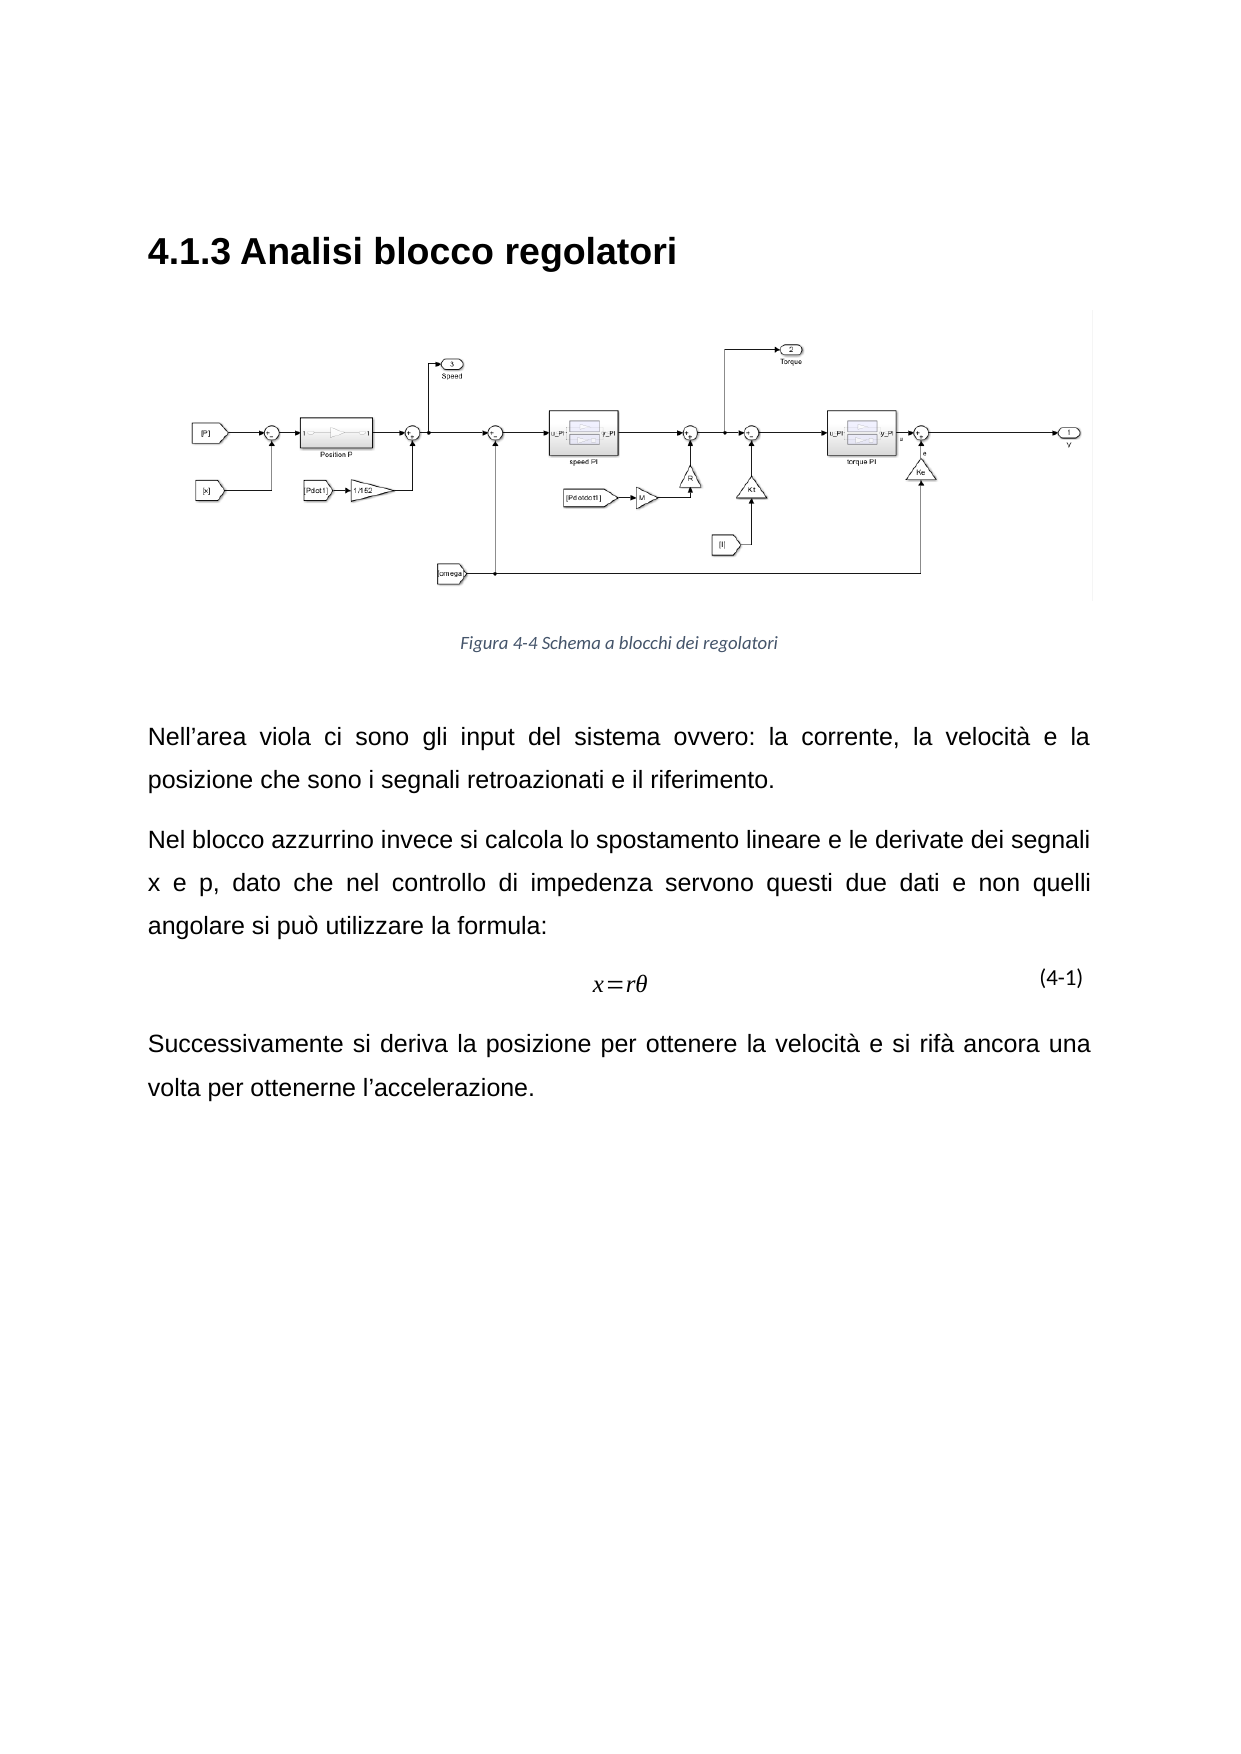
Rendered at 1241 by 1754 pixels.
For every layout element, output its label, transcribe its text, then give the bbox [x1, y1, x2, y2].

picture [147, 310, 1093, 601]
text 4.1.3 Analisi blocco regolatori [148, 229, 1092, 272]
text Nell’area viola ci sono gli input del sistema ovvero: la corrente, la velocità e la posizione che sono i segnali retroazionati e il riferimento. [148, 722, 1092, 794]
text Nel blocco azzurrino invece si calcola lo spostamento lineare e le derivate dei segnali x e p, dato che nel controllo di impedenza servono questi due dati e non quelli angolare si può utilizzare la formula: [148, 825, 1092, 940]
text Successivamente si deriva la posizione per ottenere la velocità e si rifà ancora una volta per ottenerne l’accelerazione. [148, 1029, 1092, 1101]
text Figura 4-4 Schema a blocchi dei regolatori [148, 631, 1092, 654]
